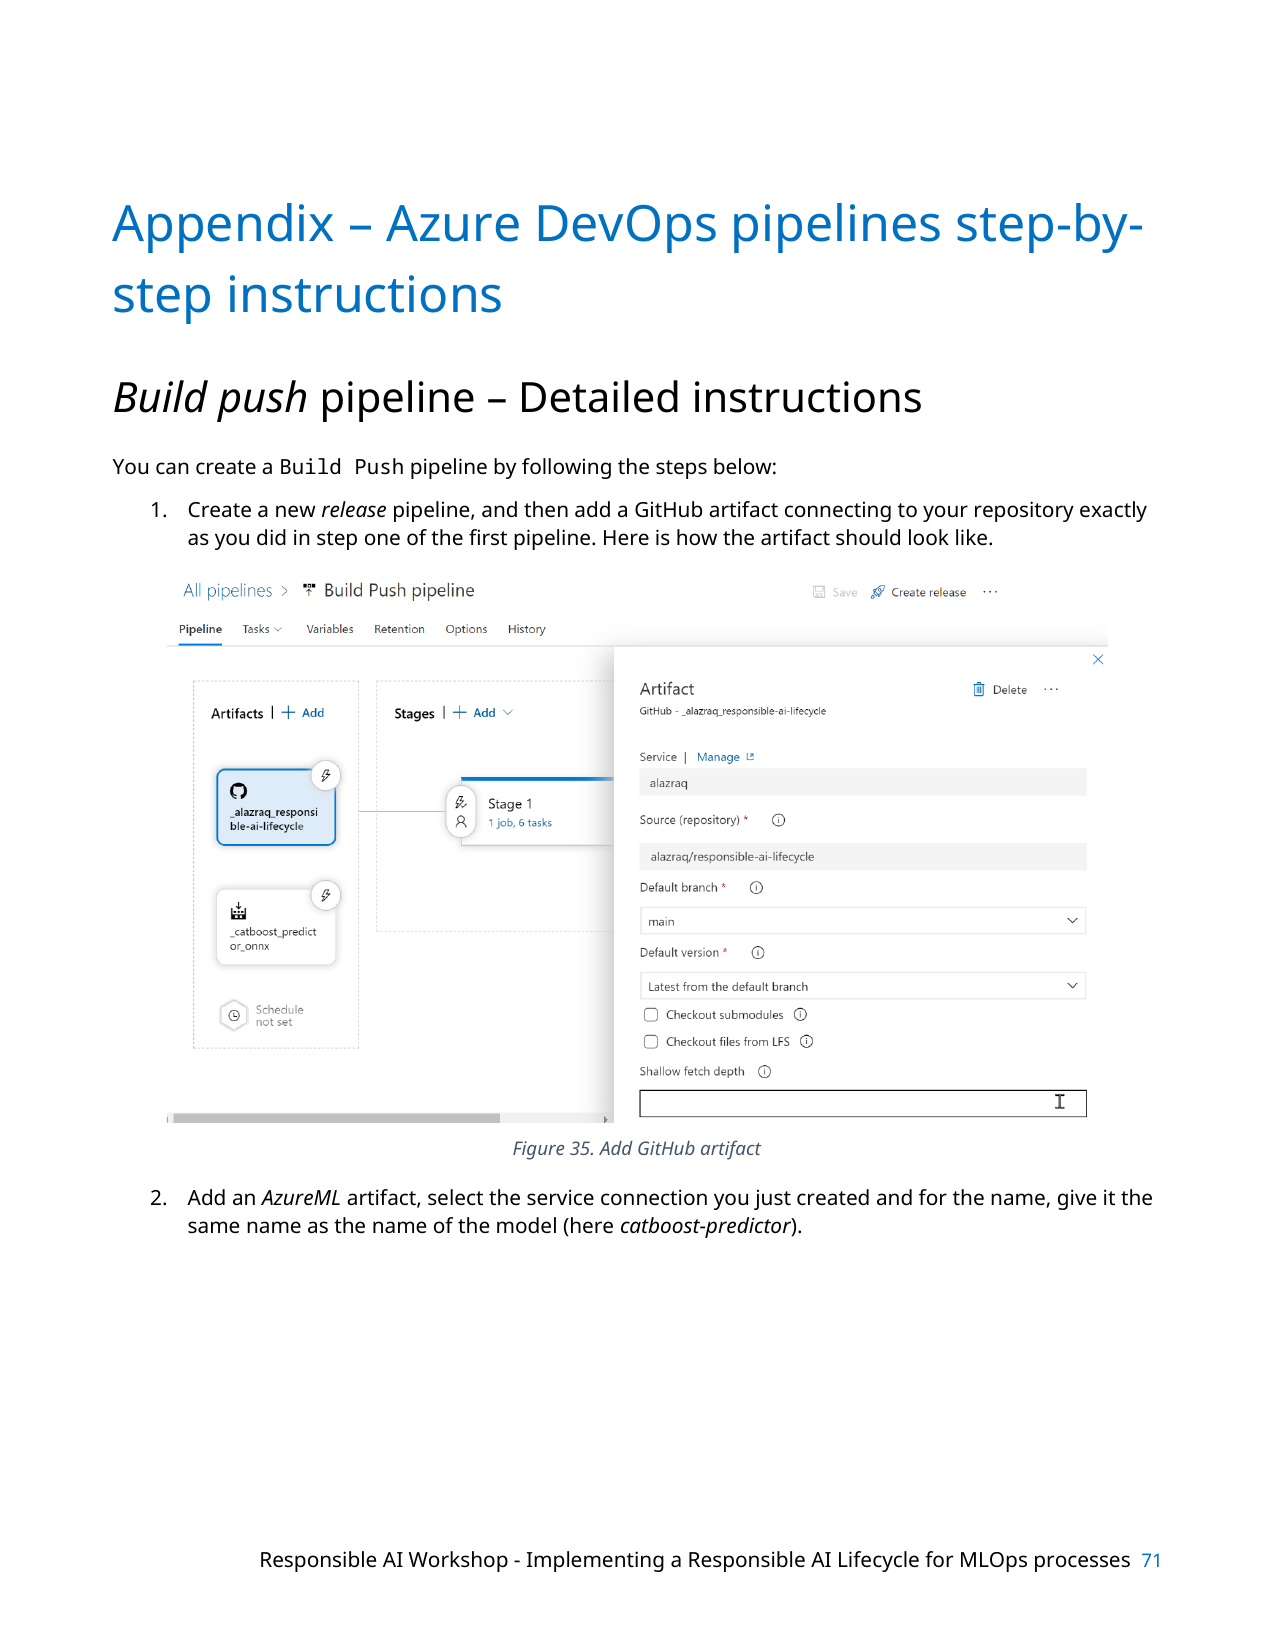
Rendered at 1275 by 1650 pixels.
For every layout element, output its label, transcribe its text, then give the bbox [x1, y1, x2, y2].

subtitle Appendix – Azure DevOps pipelines step-by-step instructions [112, 187, 1162, 327]
list Add an AzureML artifact, select the service connection you just created and for the name, give it the same name as the name of the model (here catboost-predictor). [150, 1183, 1162, 1239]
list Create a new release pipeline, and then add a GitHub artifact connecting to your repository exactly as you did in step one of the first pipeline. Here is how the artifact should look like. [150, 495, 1162, 552]
picture [166, 576, 1109, 1123]
text You can create a Build Push pipeline by following the steps below: [112, 452, 1162, 481]
subtitle Build push pipeline – Detailed instructions [112, 368, 1162, 425]
